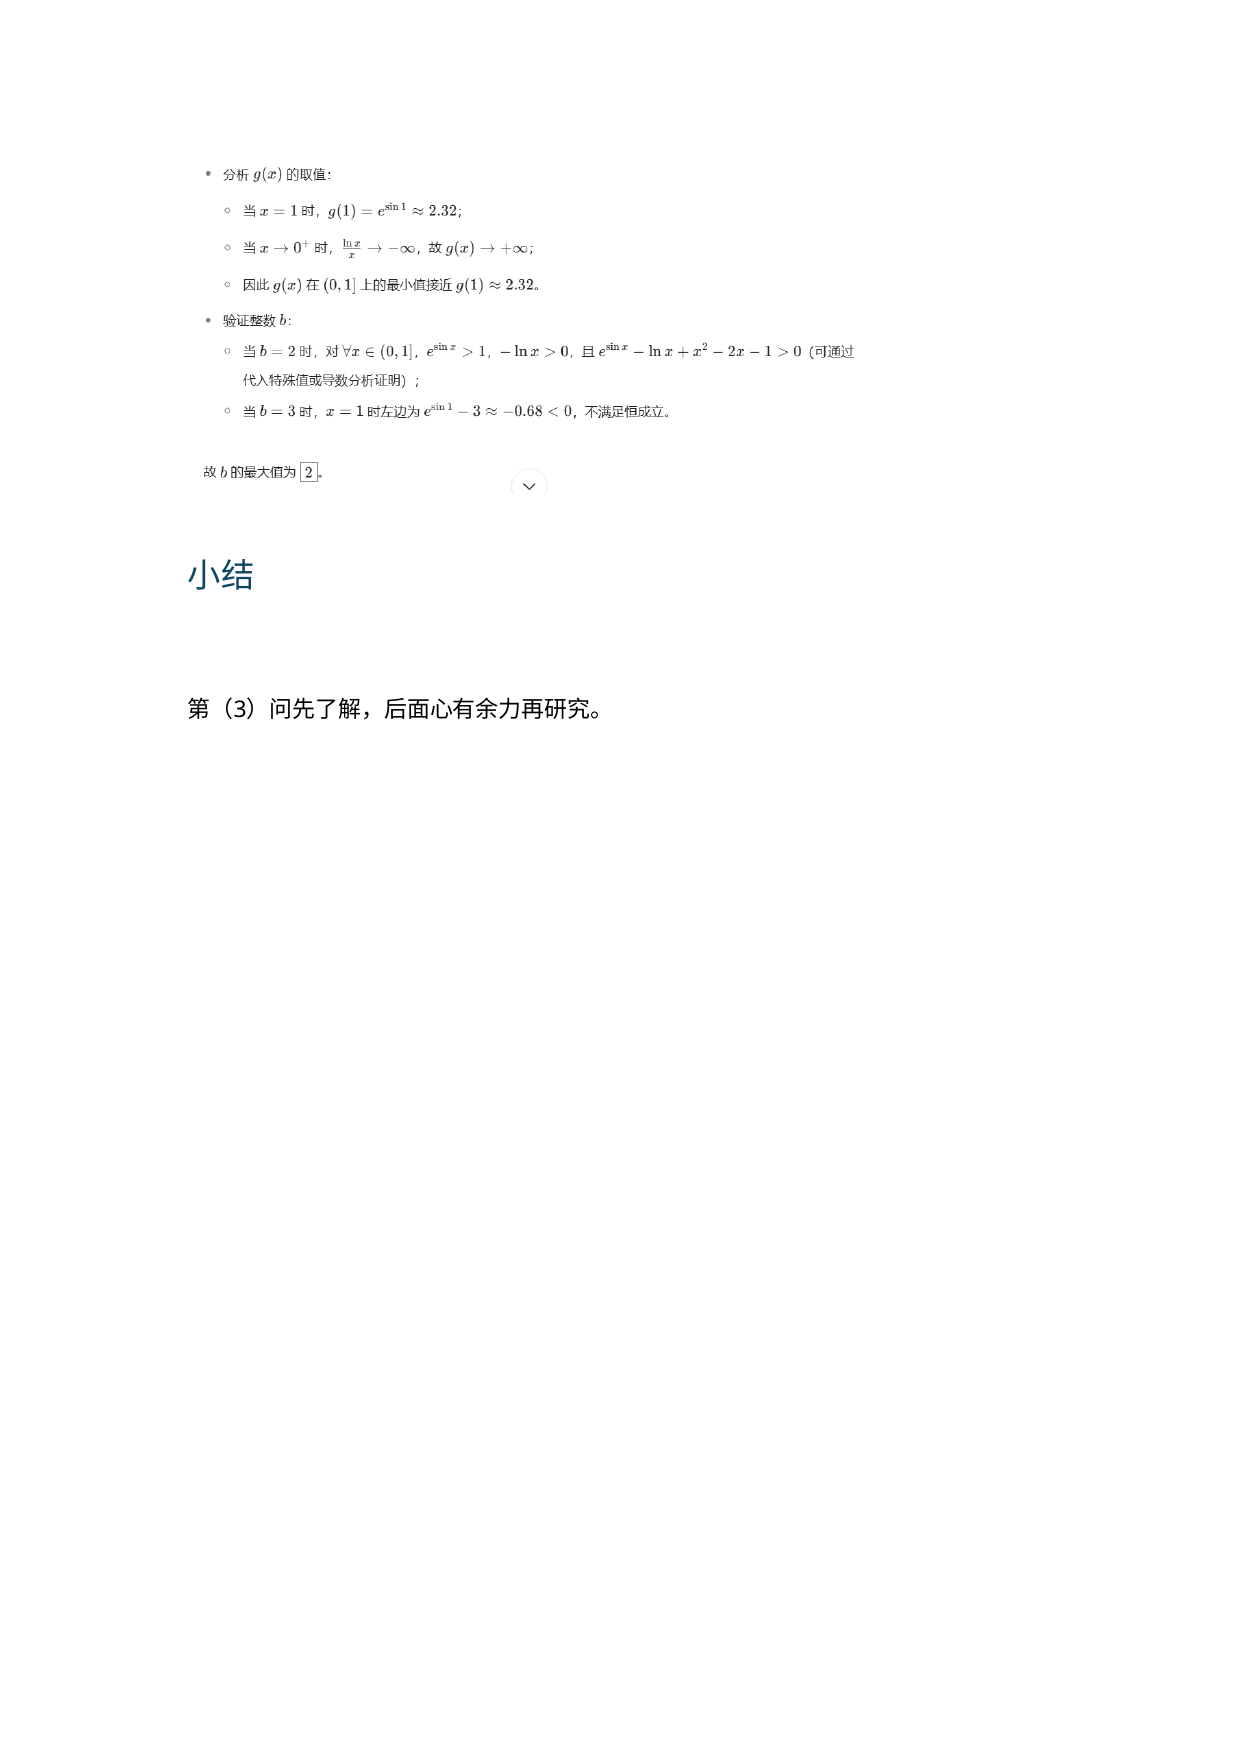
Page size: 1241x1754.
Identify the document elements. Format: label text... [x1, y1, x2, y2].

text 第（3）问先了解，后面心有余力再研究。 [187, 675, 1053, 740]
subtitle 小结 [187, 541, 1053, 606]
picture [187, 162, 874, 495]
